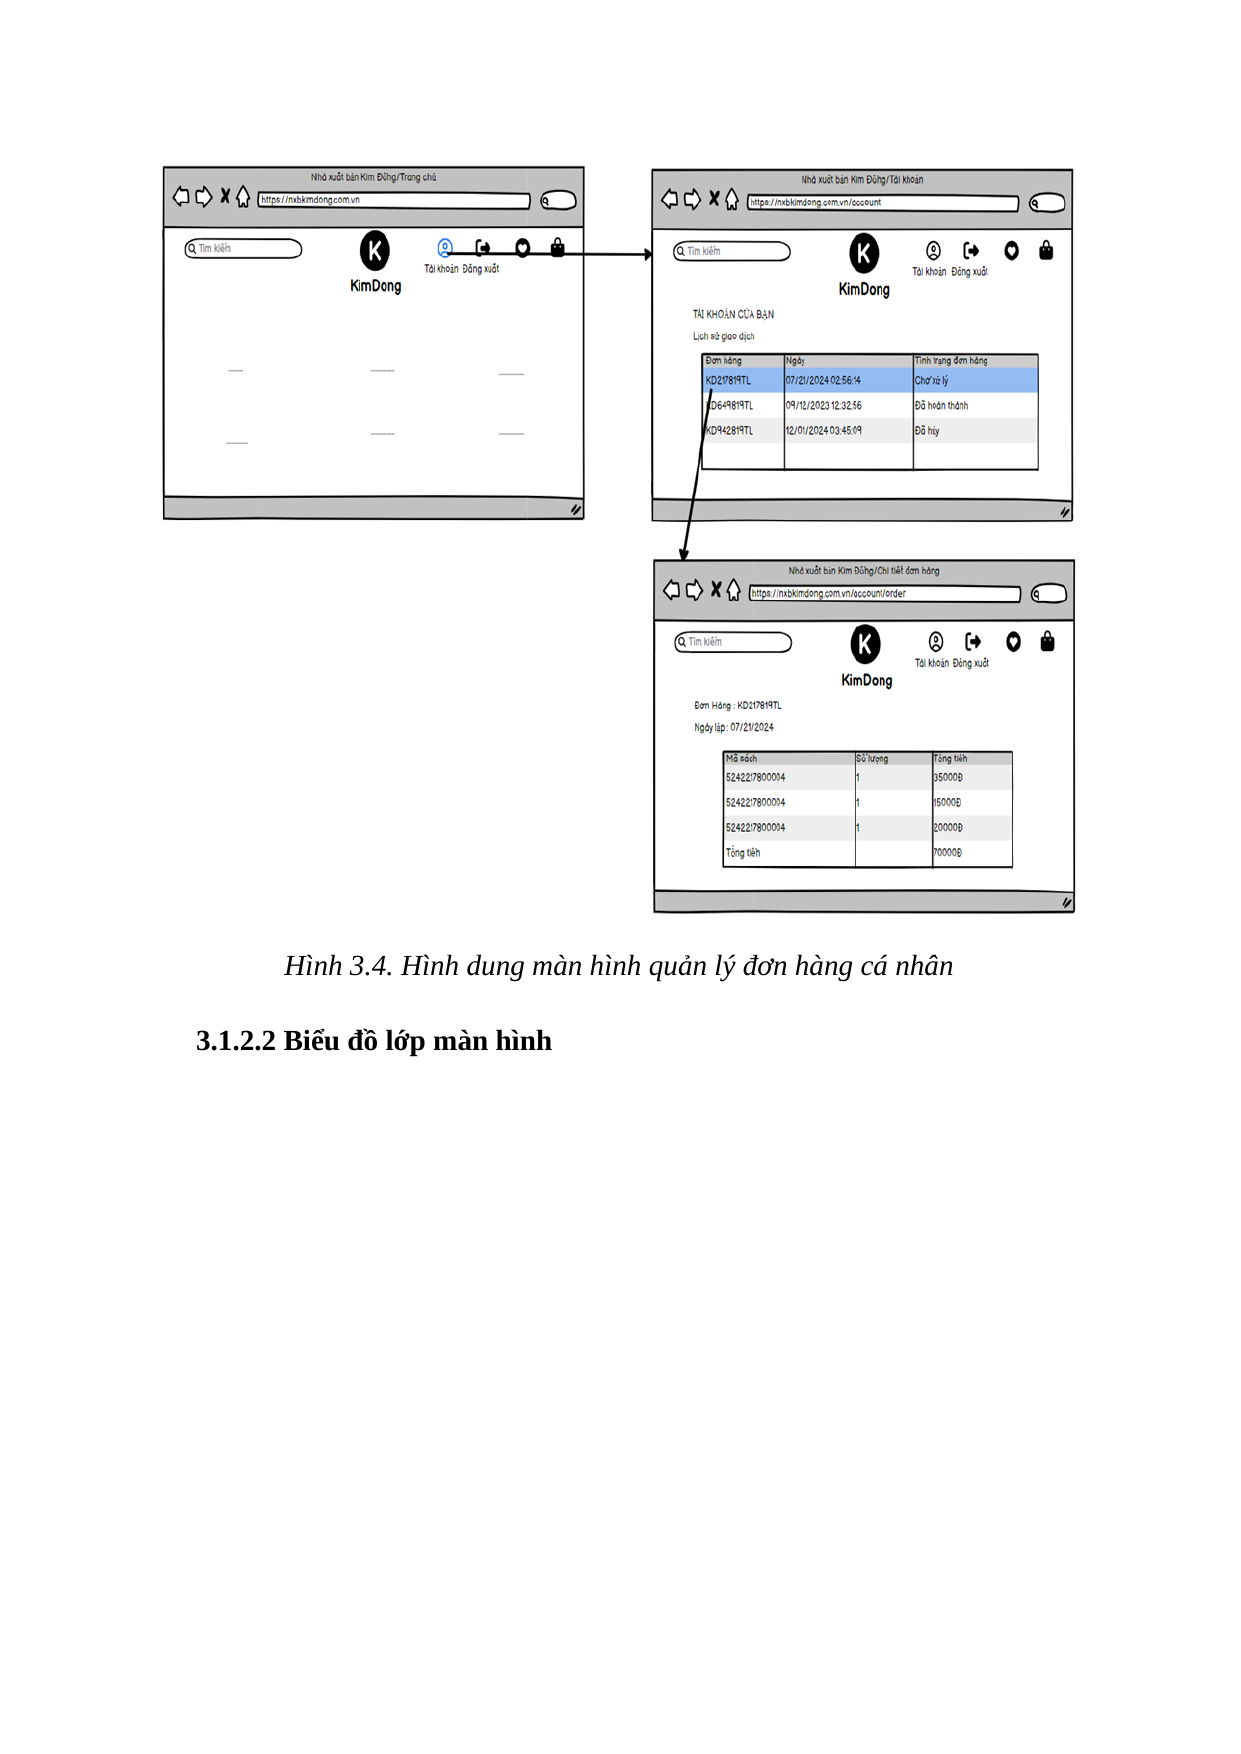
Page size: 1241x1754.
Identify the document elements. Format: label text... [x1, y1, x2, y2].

text Hình 3.4. Hình dung màn hình quản lý đơn hàng cá nhân [150, 948, 1090, 981]
picture [150, 150, 1091, 919]
subtitle 3.1.2.2 Biểu đồ lớp màn hình [196, 1023, 1090, 1056]
